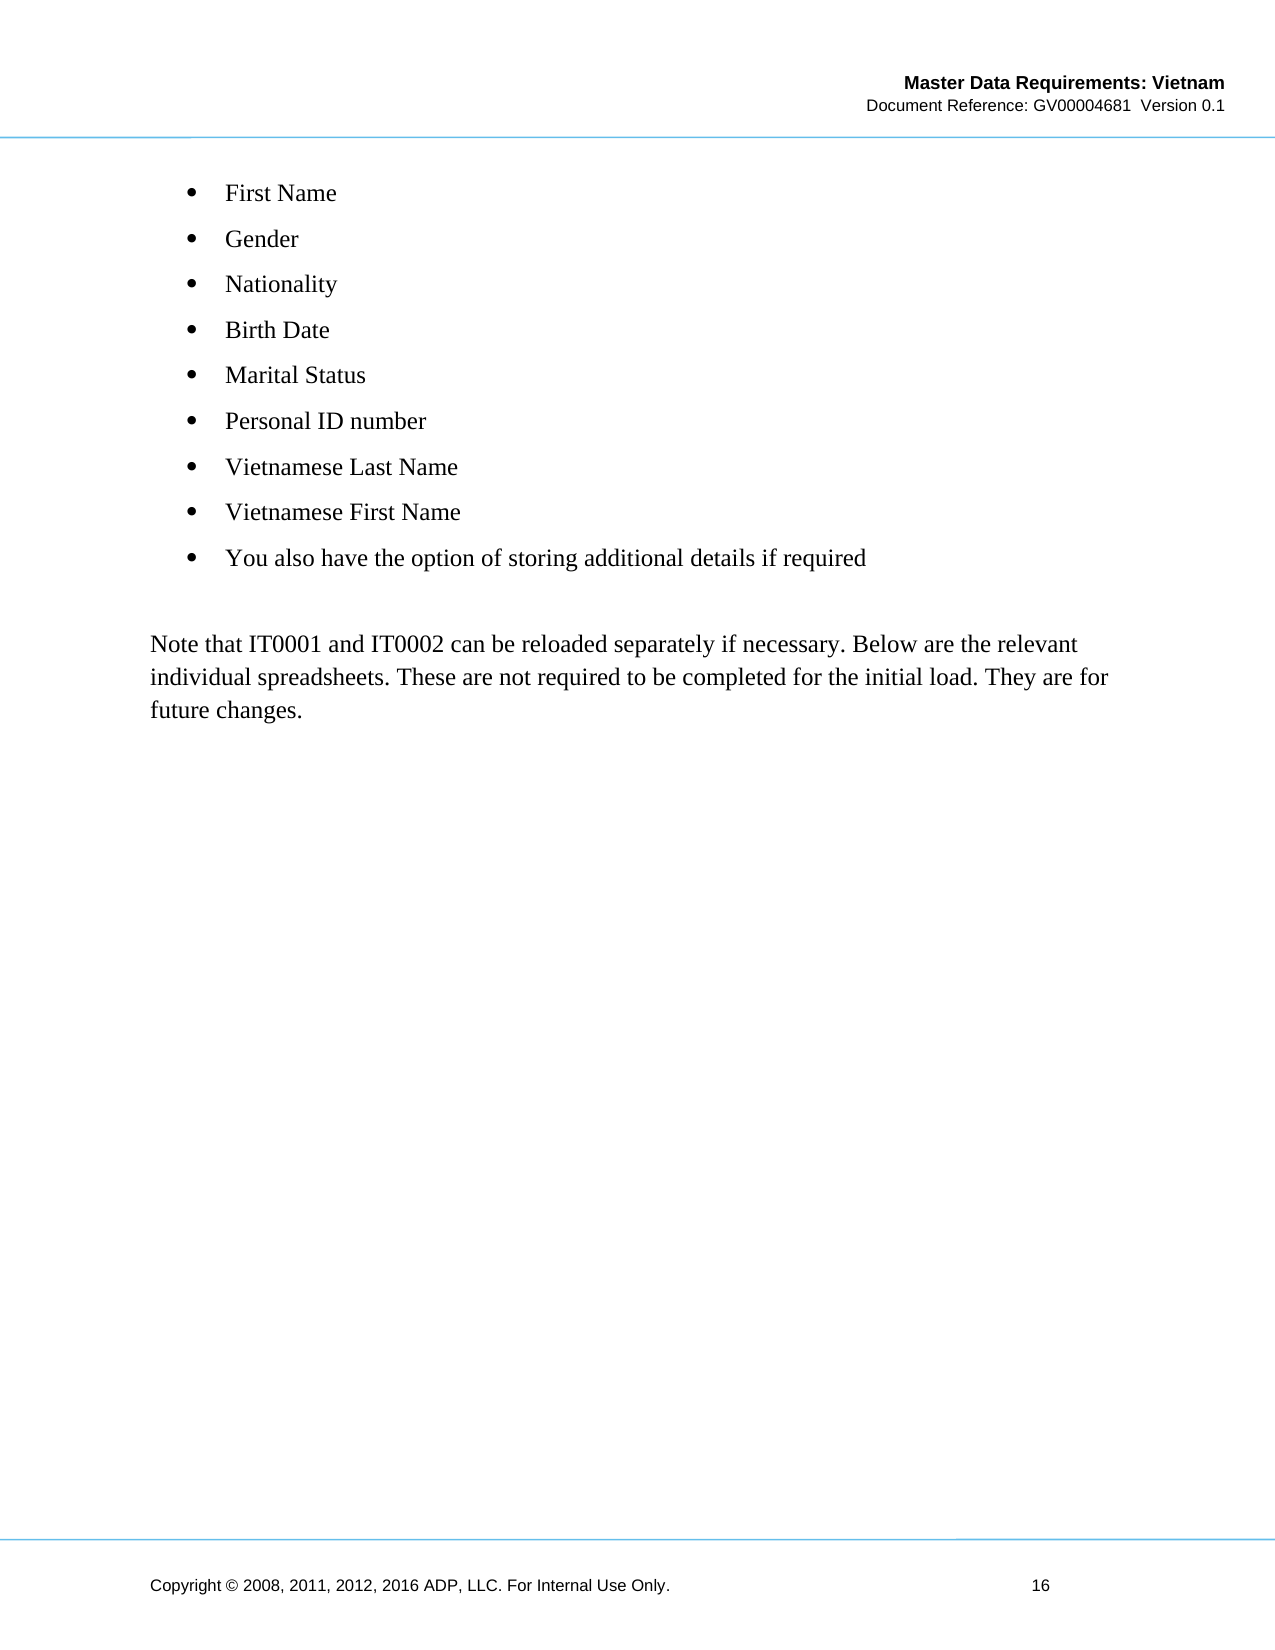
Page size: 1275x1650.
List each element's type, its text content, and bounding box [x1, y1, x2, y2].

list Vietnamese Last Name [187, 452, 1125, 480]
list Vietnamese First Name [187, 497, 1125, 526]
list Marital Status [187, 361, 1125, 389]
list Personal ID number [187, 406, 1125, 435]
list First Name [187, 178, 1125, 207]
list Gender [187, 224, 1125, 253]
list Nationality [187, 269, 1125, 298]
list Birth Date [187, 315, 1125, 344]
text Note that IT0001 and IT0002 can be reloaded separately if necessary. Below are the relevant individual spreadsheets. These are not required to be completed for the initial load. They are for future changes. [150, 629, 1125, 724]
list You also have the option of storing additional details if required [187, 543, 1125, 571]
